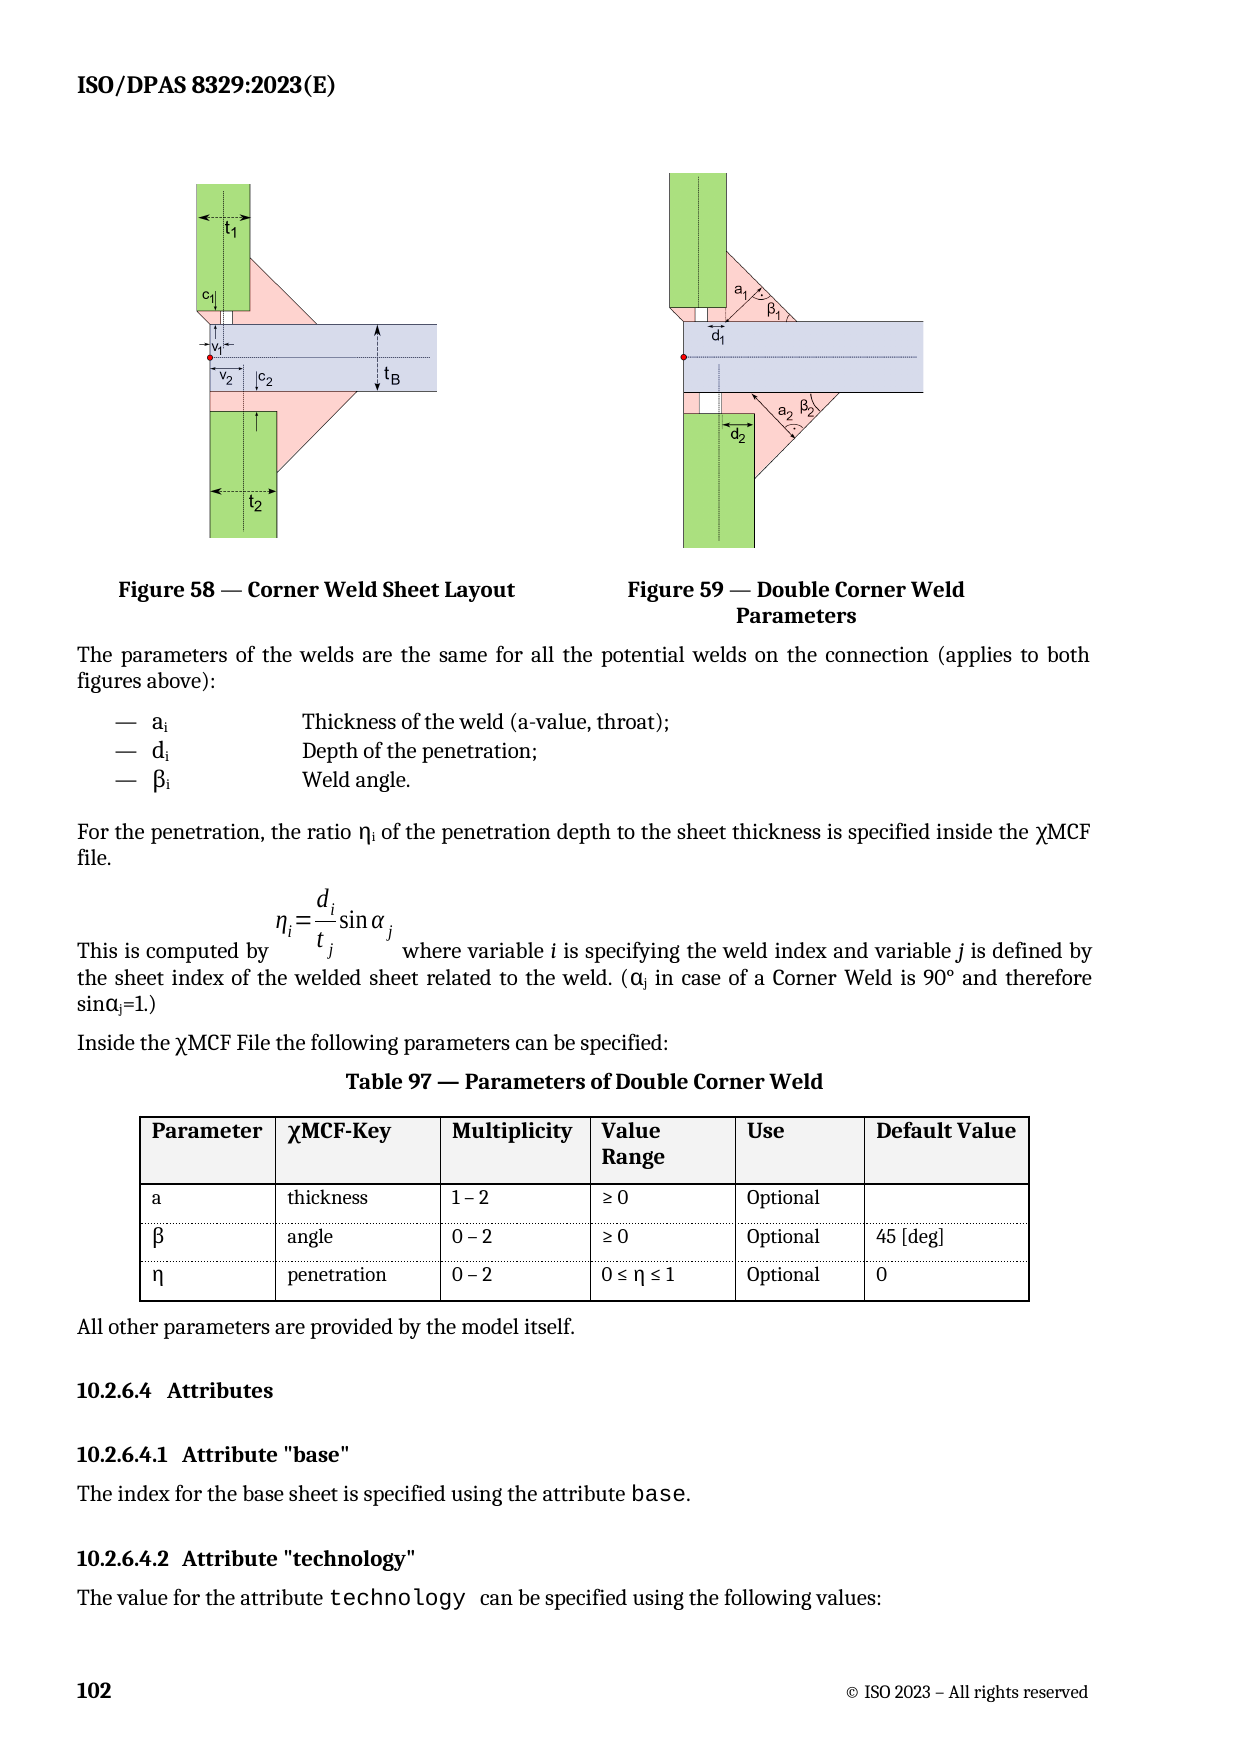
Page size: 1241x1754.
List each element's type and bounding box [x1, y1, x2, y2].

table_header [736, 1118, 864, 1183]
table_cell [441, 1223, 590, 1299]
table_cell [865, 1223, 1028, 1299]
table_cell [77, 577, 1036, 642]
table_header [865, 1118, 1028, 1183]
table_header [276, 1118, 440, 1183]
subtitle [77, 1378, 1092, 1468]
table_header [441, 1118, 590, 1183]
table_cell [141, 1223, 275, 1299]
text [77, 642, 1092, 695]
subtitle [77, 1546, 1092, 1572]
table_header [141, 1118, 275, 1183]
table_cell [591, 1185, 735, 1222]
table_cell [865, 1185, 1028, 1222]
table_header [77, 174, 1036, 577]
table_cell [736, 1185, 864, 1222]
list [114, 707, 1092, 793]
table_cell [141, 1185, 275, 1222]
picture [196, 184, 437, 538]
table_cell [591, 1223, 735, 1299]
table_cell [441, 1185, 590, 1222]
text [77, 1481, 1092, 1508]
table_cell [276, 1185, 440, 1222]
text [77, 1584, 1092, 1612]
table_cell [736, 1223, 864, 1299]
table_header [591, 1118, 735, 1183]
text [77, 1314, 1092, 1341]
picture [669, 173, 924, 548]
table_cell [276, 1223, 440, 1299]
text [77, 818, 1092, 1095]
